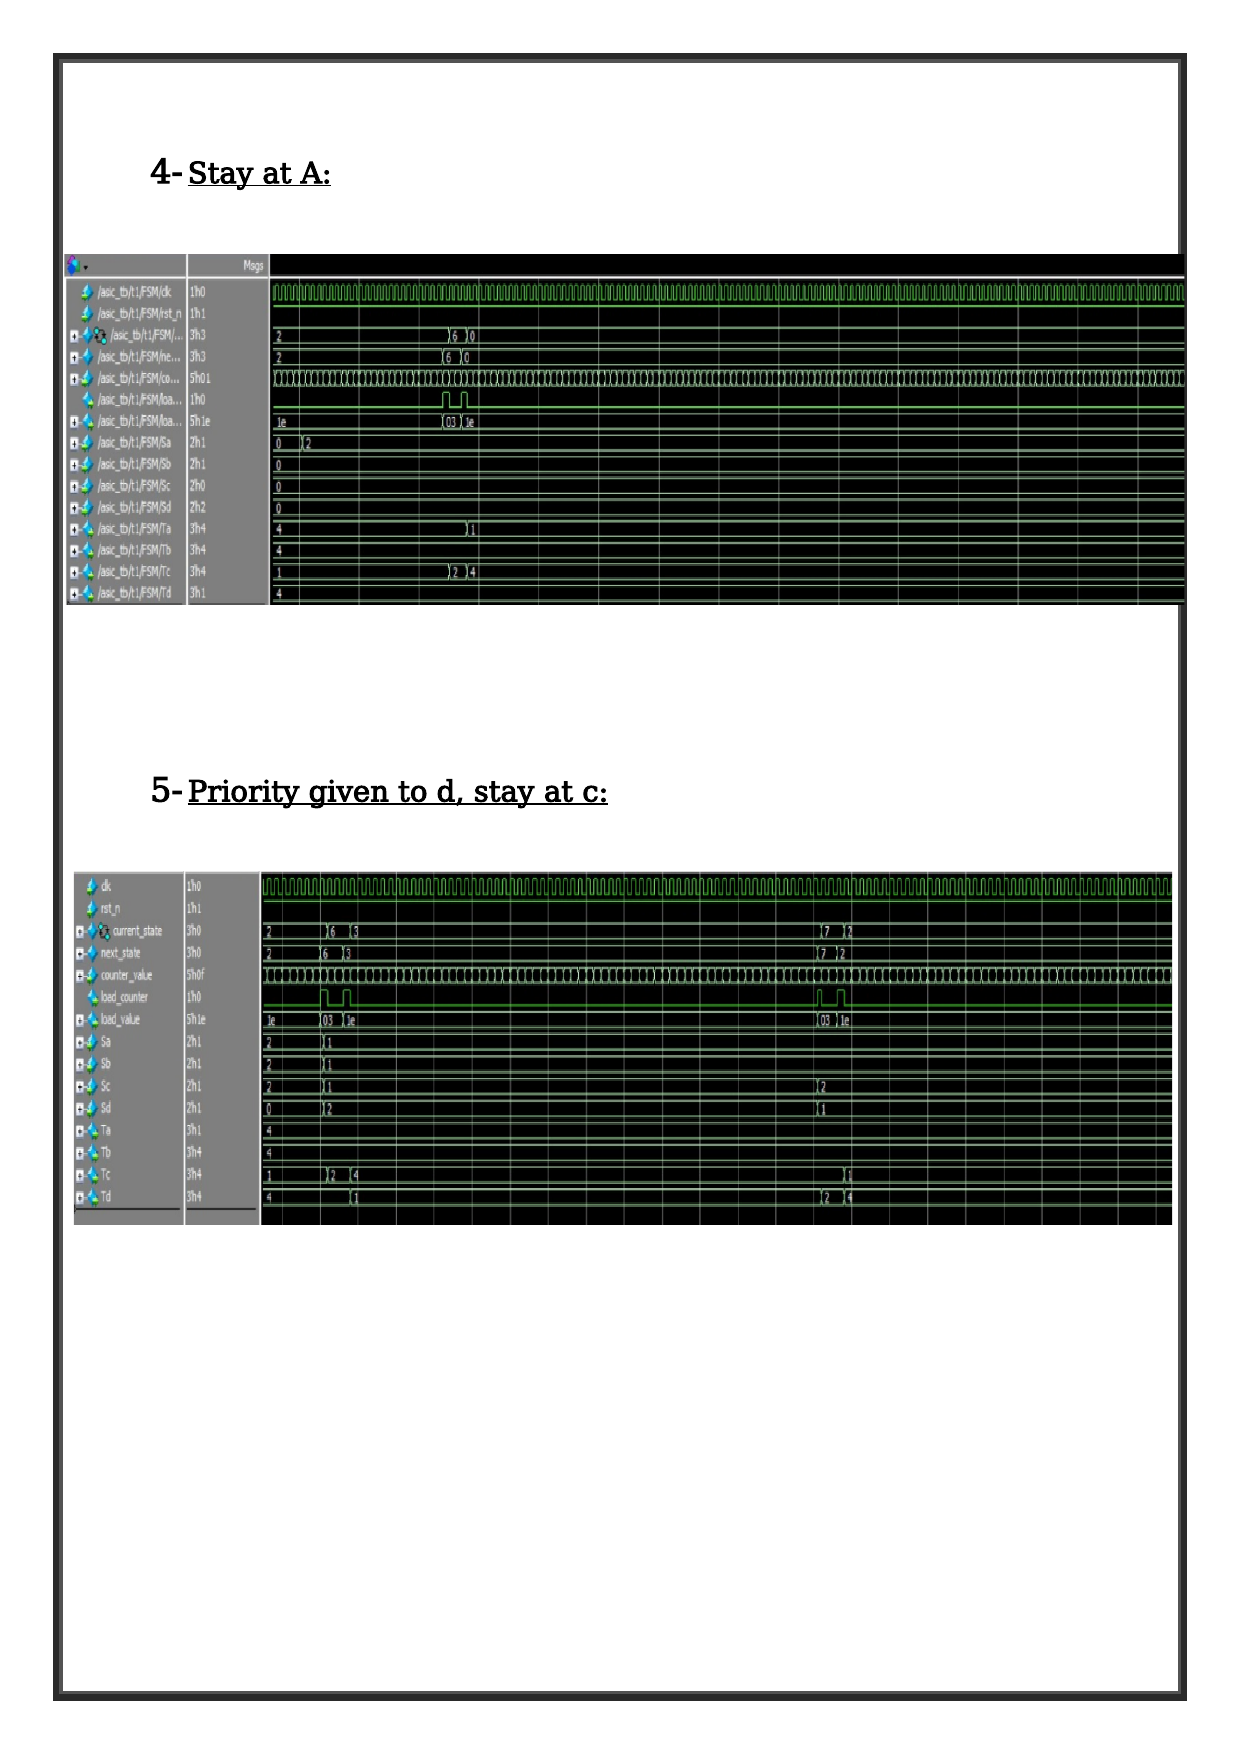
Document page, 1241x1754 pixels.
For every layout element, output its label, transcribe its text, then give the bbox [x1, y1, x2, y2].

picture [62, 254, 1184, 604]
picture [72, 871, 1173, 1224]
list Stay at A: [150, 150, 1090, 190]
list Priority given to d, stay at c: [150, 768, 1090, 808]
